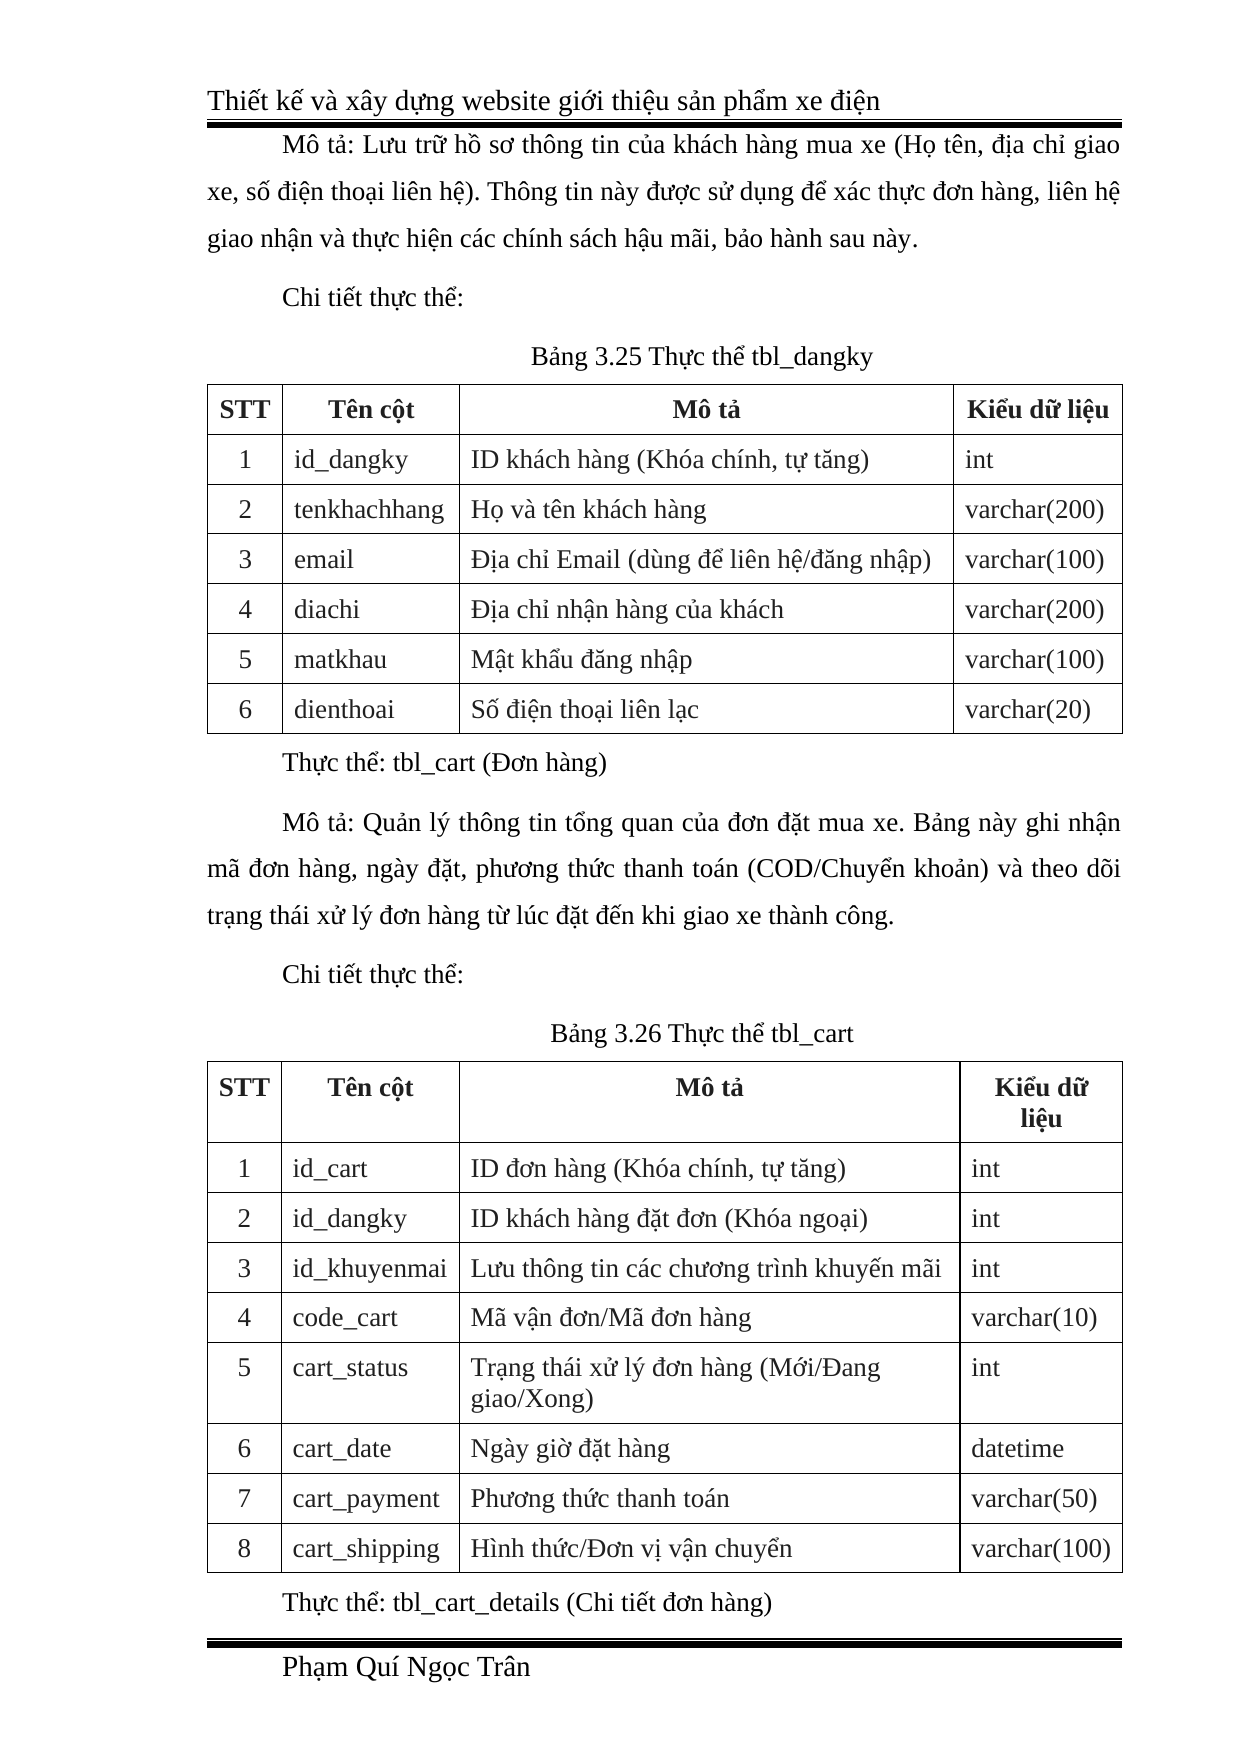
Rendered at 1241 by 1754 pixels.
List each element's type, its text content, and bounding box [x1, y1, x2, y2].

table_header Kiểu dữ liệu [961, 1062, 1122, 1142]
table_cell cart_date [282, 1424, 459, 1472]
table_cell Lưu thông tin các chương trình khuyến mãi [460, 1243, 959, 1292]
table_cell cart_payment [282, 1474, 459, 1522]
table_cell Hình thức/Đơn vị vận chuyển [460, 1524, 959, 1572]
text Chi tiết thực thể: [207, 281, 1122, 312]
table_cell cart_status [282, 1343, 459, 1423]
table_cell Địa chỉ nhận hàng của khách [460, 584, 953, 633]
table_cell code_cart [282, 1293, 459, 1342]
table_cell varchar(200) [954, 485, 1122, 533]
table_cell varchar(100) [961, 1524, 1122, 1572]
text Thực thể: tbl_cart_details (Chi tiết đơn hàng) [207, 1586, 1122, 1617]
table_cell id_cart [282, 1143, 459, 1192]
table_cell Số điện thoại liên lạc [460, 684, 953, 733]
table_header Kiểu dữ liệu [954, 385, 1122, 433]
table_cell 1 [208, 1143, 281, 1192]
table_cell 6 [208, 684, 282, 733]
table_cell id_dangky [283, 435, 459, 483]
table_cell ID khách hàng (Khóa chính, tự tăng) [460, 435, 953, 483]
table_cell varchar(100) [954, 634, 1122, 683]
table_cell 4 [208, 1293, 281, 1342]
table_cell 2 [208, 485, 282, 533]
table_cell tenkhachhang [283, 485, 459, 533]
table_cell 1 [208, 435, 282, 483]
table_cell 4 [208, 584, 282, 633]
table_cell varchar(100) [954, 534, 1122, 583]
table_header Mô tả [460, 385, 953, 433]
table_cell 7 [208, 1474, 281, 1522]
table_cell varchar(200) [954, 584, 1122, 633]
table_cell Địa chỉ Email (dùng để liên hệ/đăng nhập) [460, 534, 953, 583]
table_cell dienthoai [283, 684, 459, 733]
table_cell 3 [208, 1243, 281, 1292]
table_cell id_dangky [282, 1193, 459, 1242]
table_cell varchar(20) [954, 684, 1122, 733]
text Mô tả: Lưu trữ hồ sơ thông tin của khách hàng mua xe (Họ tên, địa chỉ giao xe, số điện thoại liên hệ). Thông tin này được sử dụng để xác thực đơn hàng, liên hệ giao nhận và thực hiện các chính sách hậu mãi, bảo hành sau này. [207, 128, 1122, 253]
table_cell Họ và tên khách hàng [460, 485, 953, 533]
table_header STT [208, 385, 282, 433]
table_cell matkhau [283, 634, 459, 683]
table_header Mô tả [460, 1062, 959, 1142]
table_cell Ngày giờ đặt hàng [460, 1424, 959, 1472]
table_cell varchar(10) [961, 1293, 1122, 1342]
table_cell varchar(50) [961, 1474, 1122, 1522]
table_header Tên cột [282, 1062, 459, 1142]
table_cell int [961, 1343, 1122, 1423]
table_header Tên cột [283, 385, 459, 433]
table_cell 3 [208, 534, 282, 583]
table_cell Mật khẩu đăng nhập [460, 634, 953, 683]
table_cell email [283, 534, 459, 583]
text Chi tiết thực thể: [207, 958, 1122, 989]
table_cell int [961, 1243, 1122, 1292]
table_cell 6 [208, 1424, 281, 1472]
table_header STT [208, 1062, 281, 1142]
table_cell 5 [208, 634, 282, 683]
table_cell datetime [961, 1424, 1122, 1472]
table_cell Trạng thái xử lý đơn hàng (Mới/Đang giao/Xong) [460, 1343, 959, 1423]
text Thực thể: tbl_cart (Đơn hàng) [207, 746, 1122, 778]
table_cell 5 [208, 1343, 281, 1423]
table_cell Mã vận đơn/Mã đơn hàng [460, 1293, 959, 1342]
table_cell ID khách hàng đặt đơn (Khóa ngoại) [460, 1193, 959, 1242]
table_cell diachi [283, 584, 459, 633]
table_cell 8 [208, 1524, 281, 1572]
table_cell int [954, 435, 1122, 483]
table_cell ID đơn hàng (Khóa chính, tự tăng) [460, 1143, 959, 1192]
table_cell id_khuyenmai [282, 1243, 459, 1292]
table_cell int [961, 1193, 1122, 1242]
table_cell 2 [208, 1193, 281, 1242]
table_cell int [961, 1143, 1122, 1192]
text Mô tả: Quản lý thông tin tổng quan của đơn đặt mua xe. Bảng này ghi nhận mã đơn hàng, ngày đặt, phương thức thanh toán (COD/Chuyển khoản) và theo dõi trạng thái xử lý đơn hàng từ lúc đặt đến khi giao xe thành công. [207, 806, 1122, 930]
table_cell cart_shipping [282, 1524, 459, 1572]
table_cell Phương thức thanh toán [460, 1474, 959, 1522]
